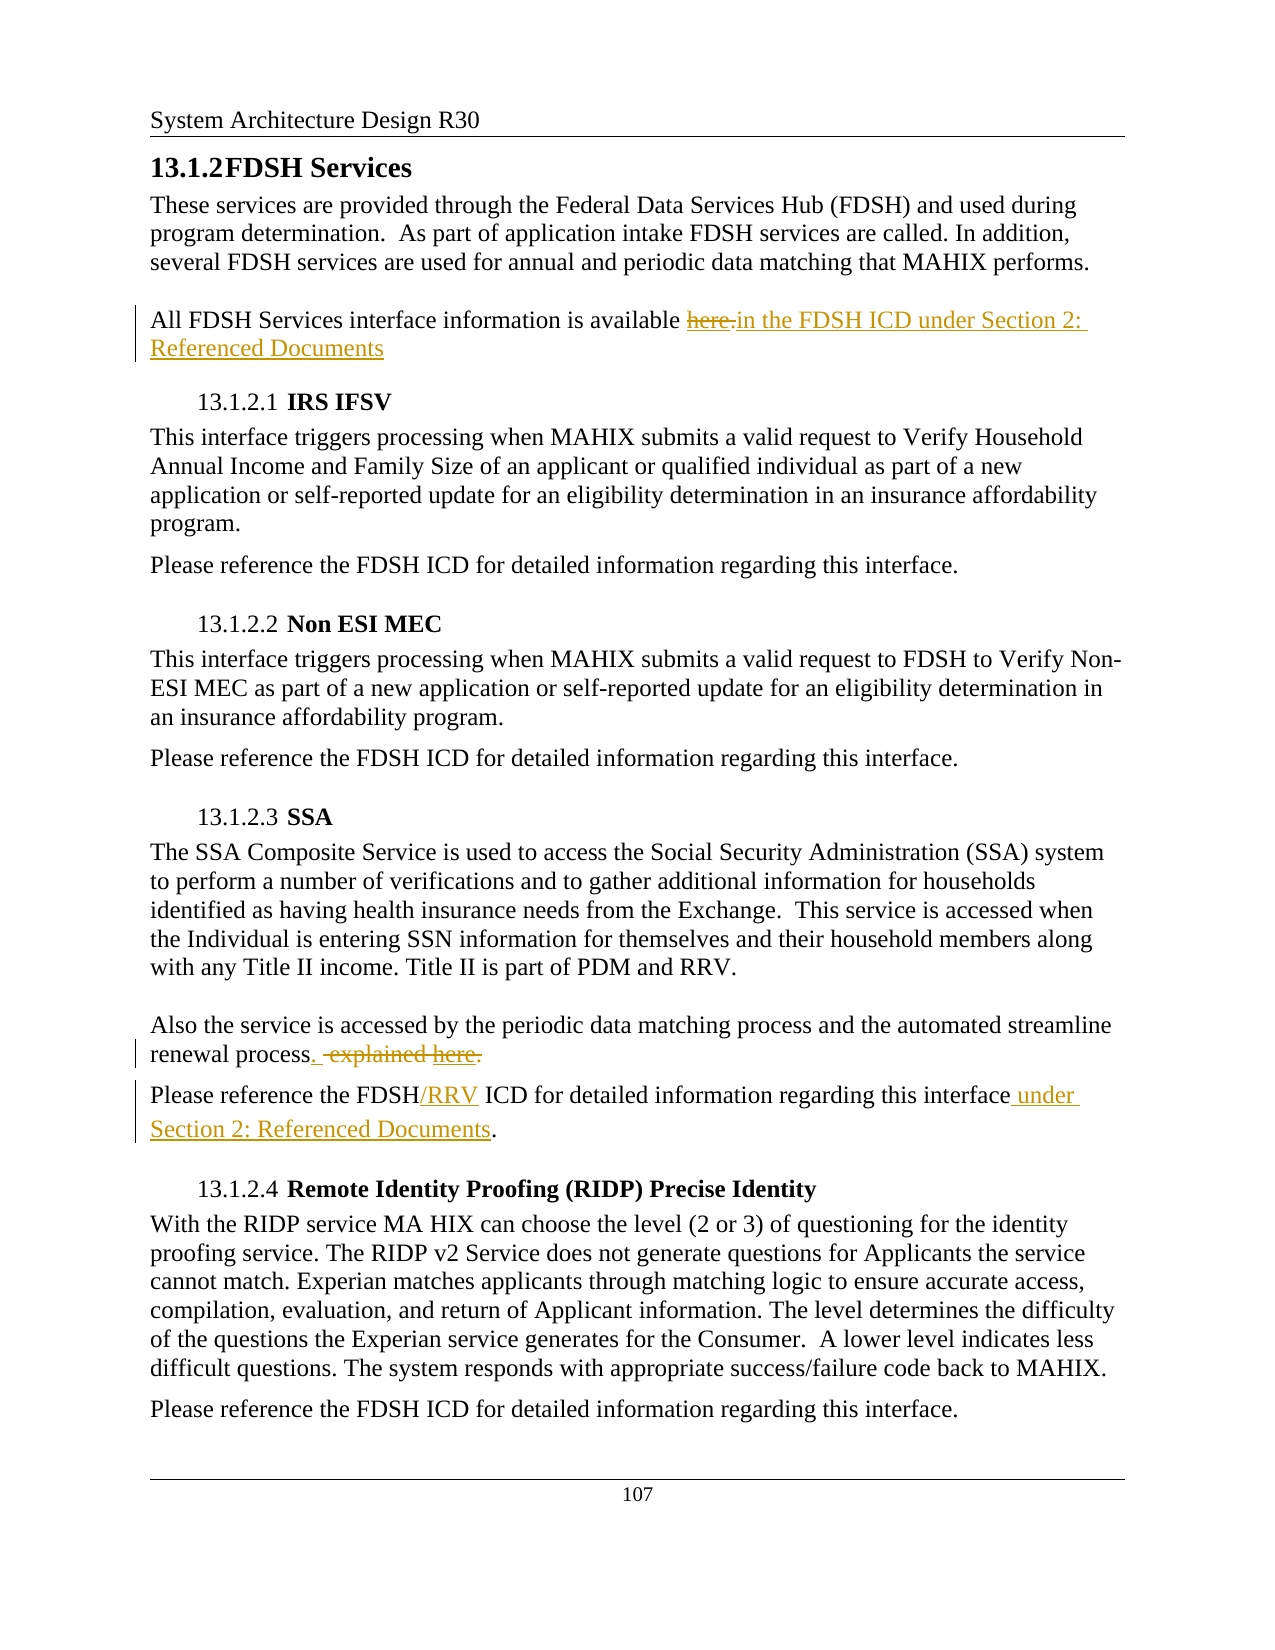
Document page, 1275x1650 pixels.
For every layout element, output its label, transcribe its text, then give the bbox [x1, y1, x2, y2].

subtitle SSA [197, 802, 1125, 831]
text This interface triggers processing when MAHIX submits a valid request to Verify Household Annual Income and Family Size of an applicant or qualified individual as part of a new application or self-reported update for an eligibility determination in an insurance affordability program. [150, 422, 1125, 537]
text The SSA Composite Service is used to access the Social Security Administration (SSA) system to perform a number of verifications and to gather additional information for households identified as having health insurance needs from the Exchange. This service is accessed when the Individual is entering SSN information for themselves and their household members along with any Title II income. Title II is part of PDM and RRV. [150, 837, 1125, 981]
subtitle FDSH Services [150, 150, 1125, 183]
text Please reference the FDSH ICD for detailed information regarding this interface. [150, 550, 1125, 578]
subtitle IRS IFSV [197, 387, 1125, 416]
subtitle Non ESI MEC [197, 609, 1125, 638]
text All FDSH Services interface information is available [150, 276, 1125, 362]
text This interface triggers processing when MAHIX submits a valid request to FDSH to Verify Non-ESI MEC as part of a new application or self-reported update for an eligibility determination in an insurance affordability program. [150, 644, 1125, 731]
text These services are provided through the Federal Data Services Hub (FDSH) and used during program determination. As part of application intake FDSH services are called. In addition, several FDSH services are used for annual and periodic data matching that MAHIX performs. [150, 190, 1125, 276]
text Please reference the FDSH ICD for detailed information regarding this interface. [150, 1080, 1125, 1143]
text With the RIDP service MA HIX can choose the level (2 or 3) of questioning for the identity proofing service. The RIDP v2 Service does not generate questions for Applicants the service cannot match. Experian matches applicants through matching logic to ensure accurate access, compilation, evaluation, and return of Applicant information. The level determines the difficulty of the questions the Experian service generates for the Consumer. A lower level indicates less difficult questions. The system responds with appropriate success/failure code back to MAHIX. [150, 1209, 1125, 1381]
text Please reference the FDSH ICD for detailed information regarding this interface. [150, 1394, 1125, 1423]
text Also the service is accessed by the periodic data matching process and the automated streamline renewal process [150, 1010, 1125, 1067]
subtitle Remote Identity Proofing (RIDP) Precise Identity [197, 1174, 1125, 1203]
text Please reference the FDSH ICD for detailed information regarding this interface. [150, 743, 1125, 772]
